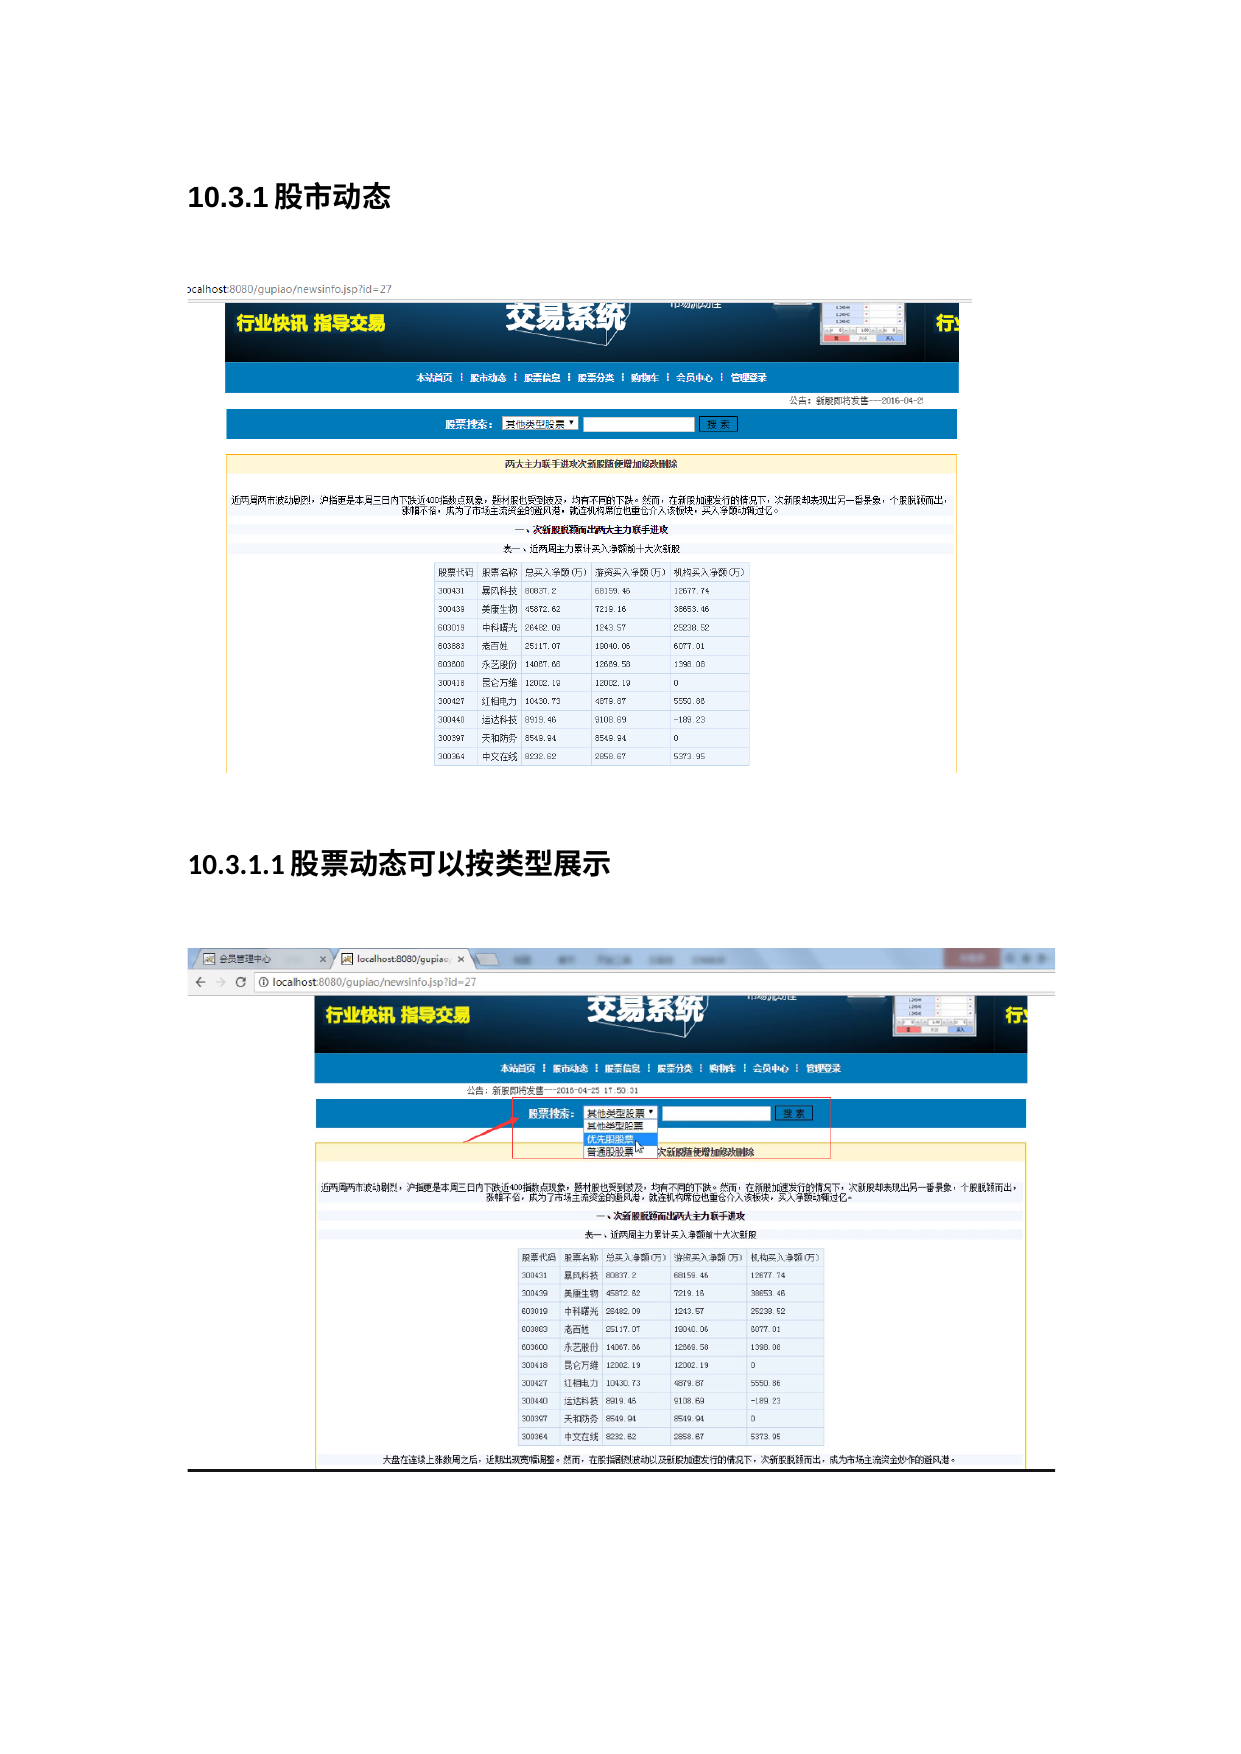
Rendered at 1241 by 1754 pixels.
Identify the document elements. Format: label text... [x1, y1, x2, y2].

subtitle 10.3.1股市动态 [187, 162, 1053, 227]
picture [187, 280, 973, 773]
picture [187, 948, 1055, 1472]
subtitle 10.3.1.1股票动态可以按类型展示 [187, 829, 1053, 894]
